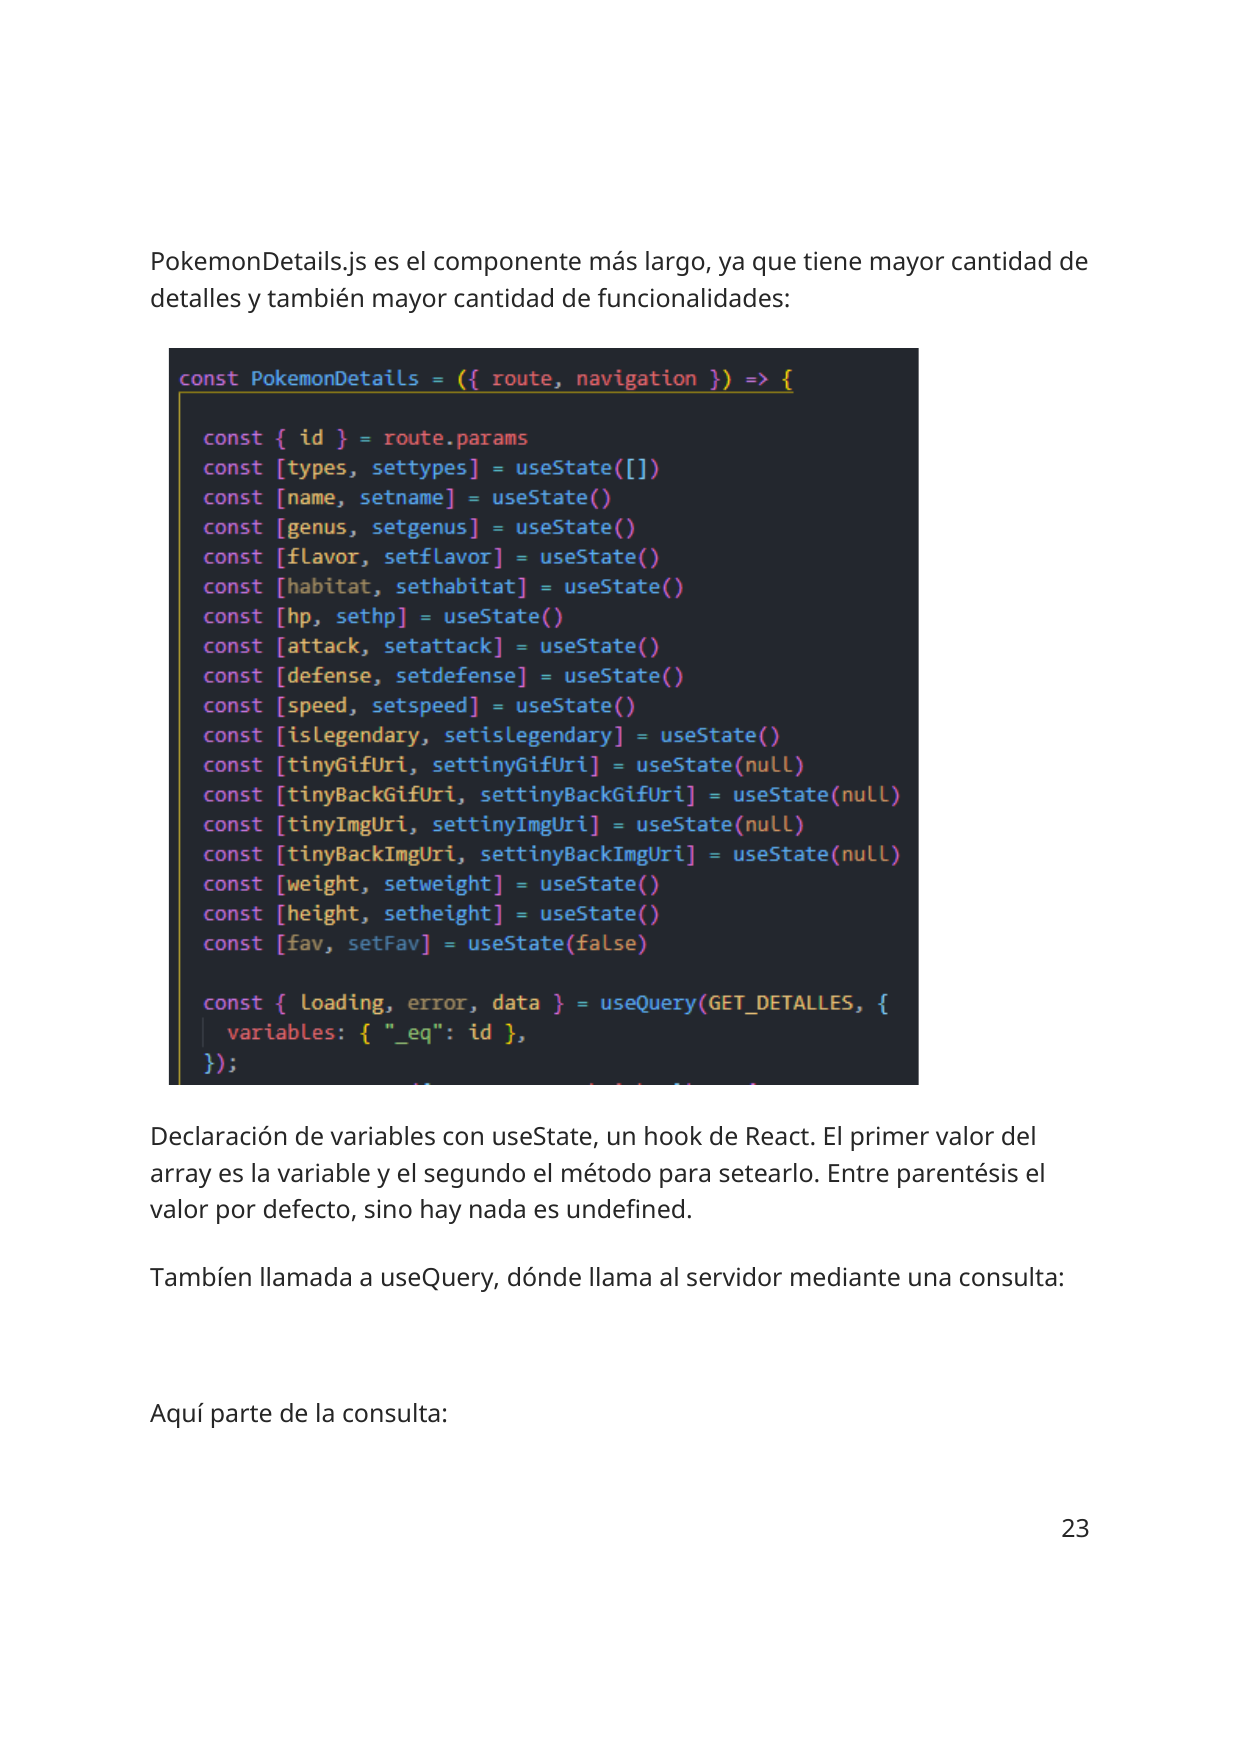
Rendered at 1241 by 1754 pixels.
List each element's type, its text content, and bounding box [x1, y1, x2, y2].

text Tambíen llamada a useQuery, dónde llama al servidor mediante una consulta: [150, 1260, 1090, 1294]
text Aquí parte de la consulta: [150, 1396, 1090, 1430]
text Declaración de variables con useState, un hook de React. El primer valor del array es la variable y el segundo el método para setearlo. Entre parentésis el valor por defecto, sino hay nada es undefined. [150, 1118, 1090, 1226]
text PokemonDetails.js es el componente más largo, ya que tiene mayor cantidad de detalles y también mayor cantidad de funcionalidades: [150, 244, 1090, 314]
